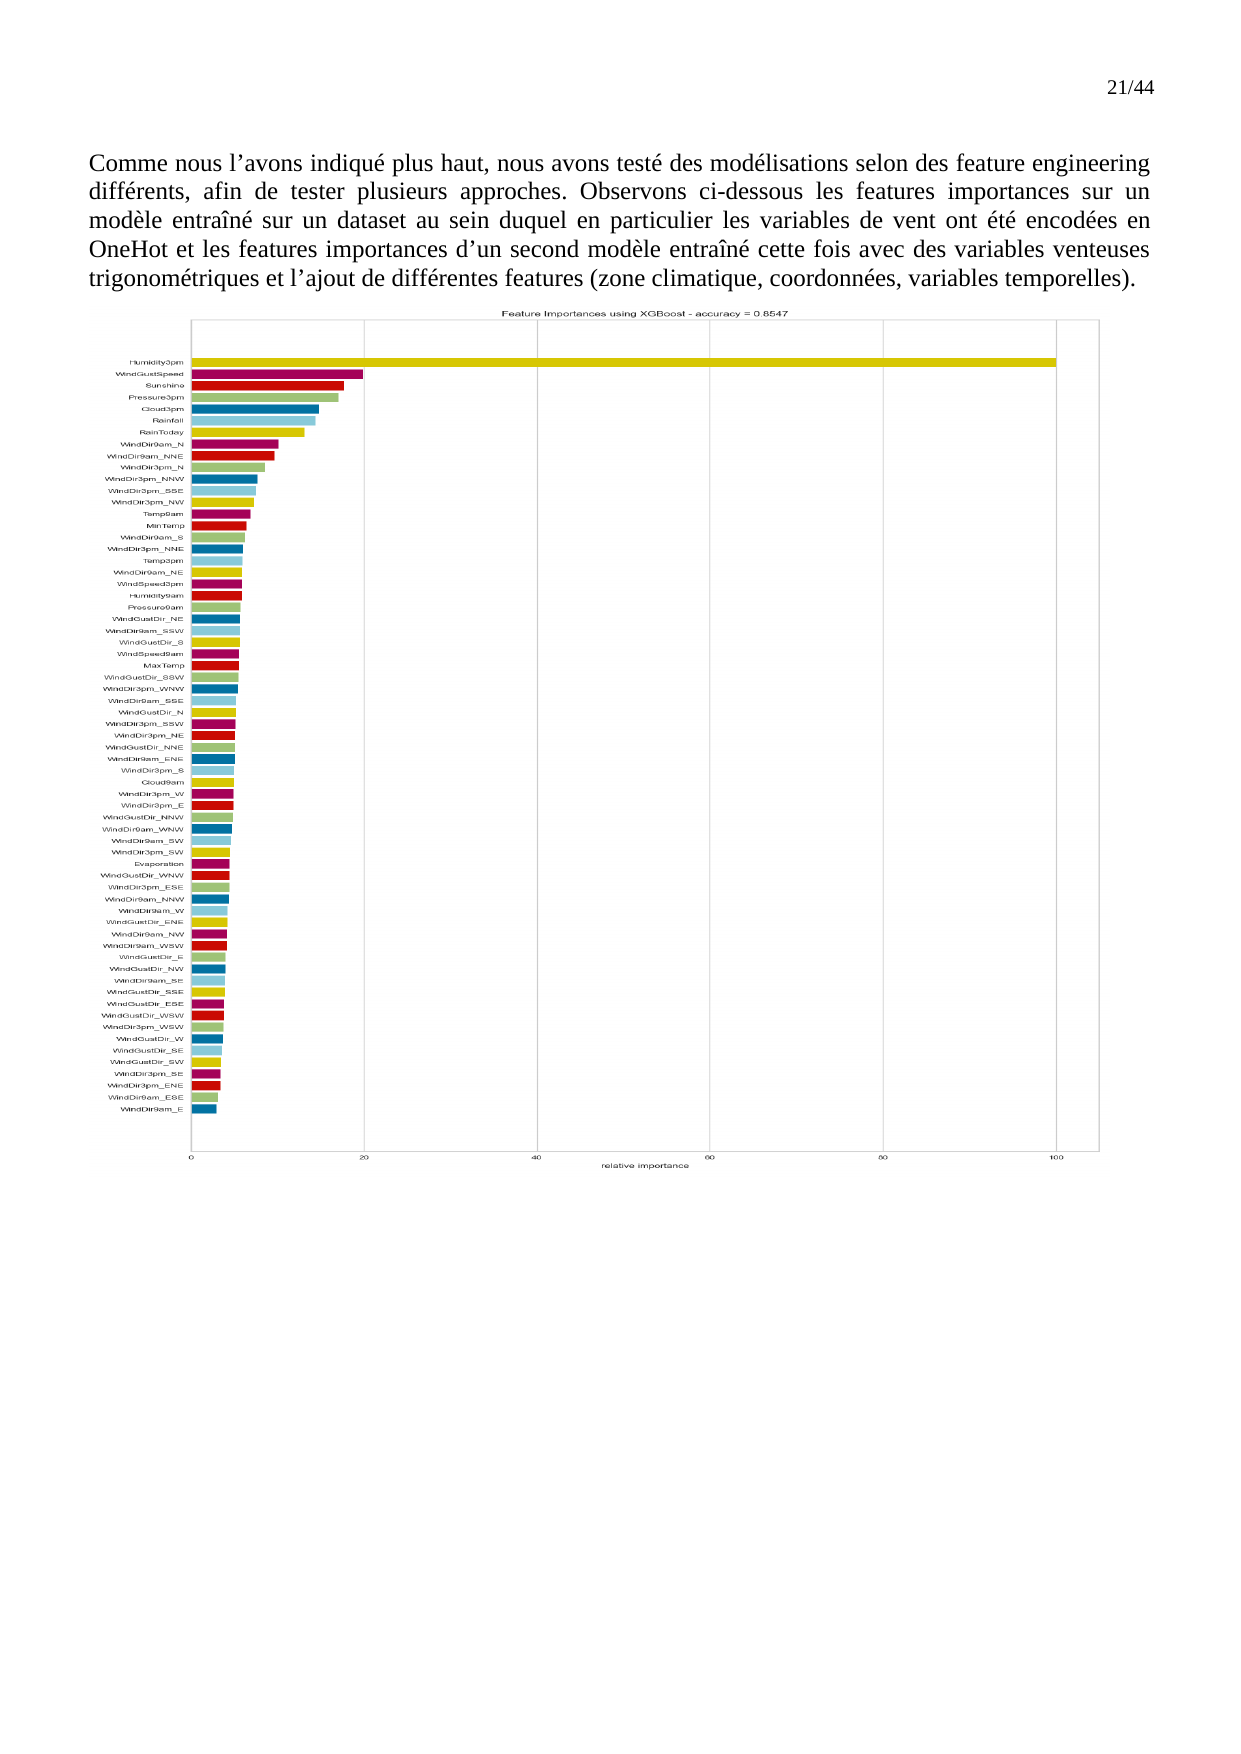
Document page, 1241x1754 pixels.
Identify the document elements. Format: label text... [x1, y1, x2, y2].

picture [88, 303, 1111, 1177]
text Comme nous l’avons indiqué plus haut, nous avons testé des modélisations selon des feature engineering différents, afin de tester plusieurs approches. Observons ci-dessous les features importances sur un modèle entraîné sur un dataset au sein duquel en particulier les variables de vent ont été encodées en OneHot et les features importances d’un second modèle entraîné cette fois avec des variables venteuses trigonométriques et l’ajout de différentes features (zone climatique, coordonnées, variables temporelles). [89, 148, 1152, 291]
